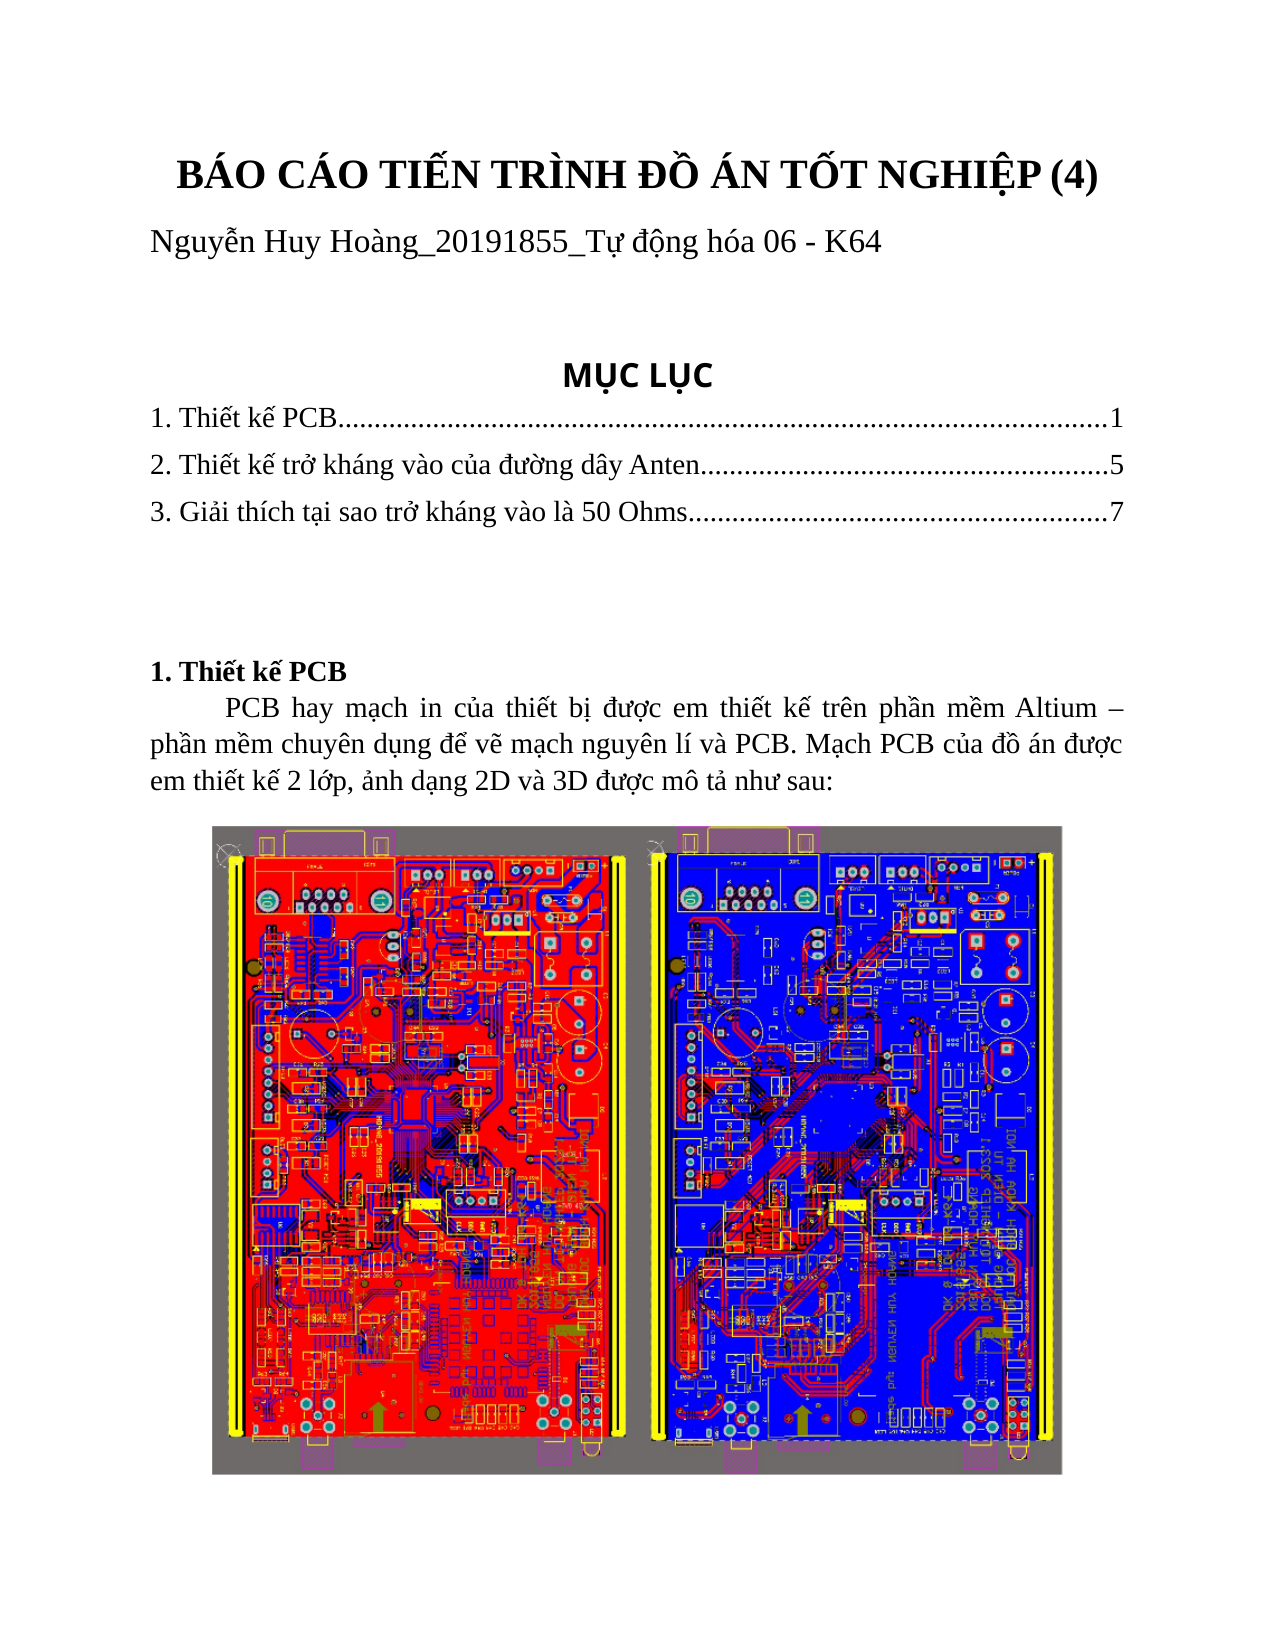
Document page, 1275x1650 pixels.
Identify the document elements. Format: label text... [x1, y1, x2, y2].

text Nguyễn Huy Hoàng_20191855_Tự động hóa 06 - K64 [150, 222, 1125, 260]
subtitle 1. Thiết kế PCB [150, 654, 1125, 688]
text PCB hay mạch in của thiết bị được em thiết kế trên phần mềm Altium – phần mềm chuyên dụng để vẽ mạch nguyên lí và PCB. Mạch PCB của đồ án được em thiết kế 2 lớp, ảnh dạng 2D và 3D được mô tả như sau: [150, 690, 1125, 796]
text BÁO CÁO TIẾN TRÌNH ĐỒ ÁN TỐT NGHIỆP (4) [150, 150, 1125, 198]
picture [201, 815, 1074, 1487]
